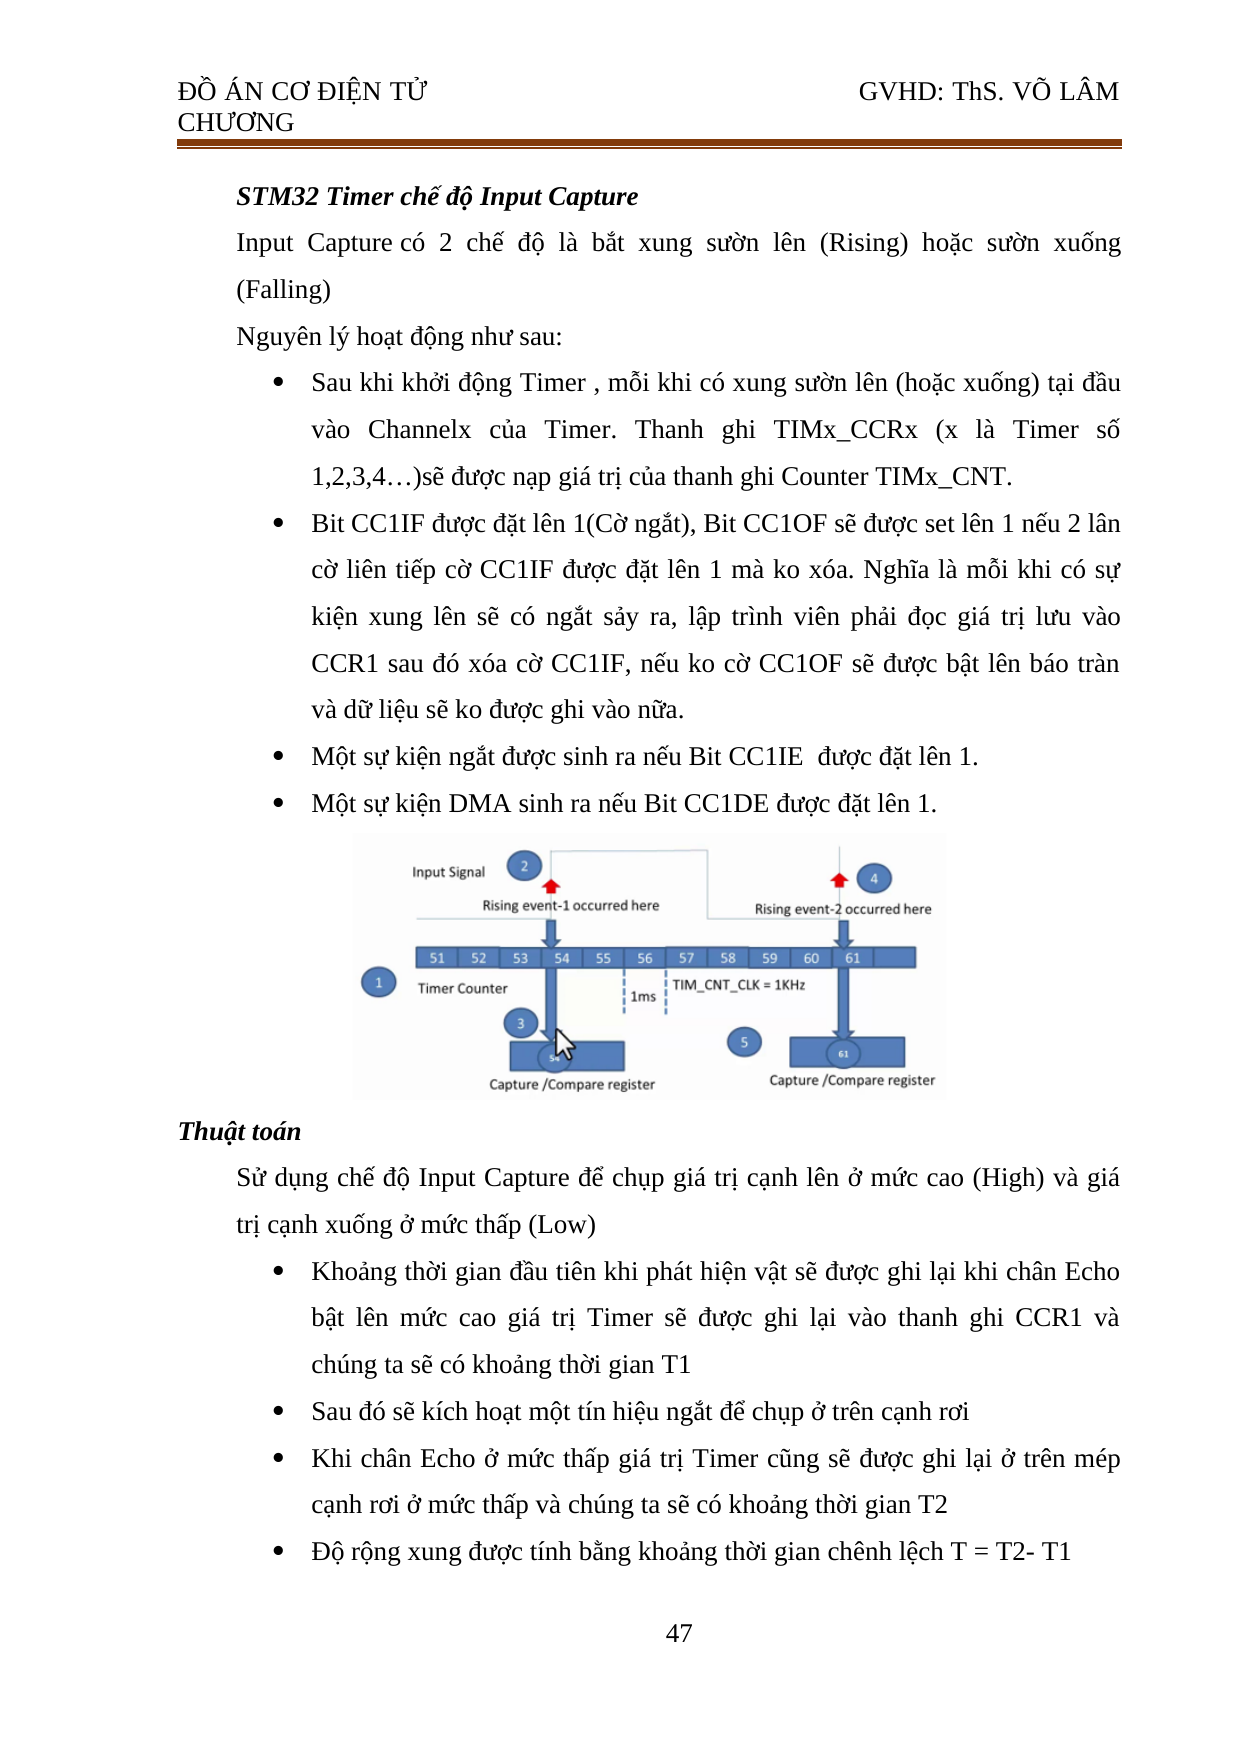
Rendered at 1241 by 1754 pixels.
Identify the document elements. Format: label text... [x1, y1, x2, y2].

list Sau đó sẽ kích hoạt một tín hiệu ngắt để chụp ở trên cạnh rơi [274, 1395, 1122, 1426]
list Độ rộng xung được tính bằng khoảng thời gian chênh lệch T = T2- T1 [274, 1535, 1122, 1566]
list Sau khi khởi động Timer , mỗi khi có xung sườn lên (hoặc xuống) tại đầu vào Channelx của Timer. Thanh ghi TIMx_CCRx (x là Timer số 1,2,3,4…)sẽ được nạp giá trị của thanh ghi Counter TIMx_CNT. [274, 367, 1122, 491]
list Khi chân Echo ở mức thấp giá trị Timer cũng sẽ được ghi lại ở trên mép cạnh rơi ở mức thấp và chúng ta sẽ có khoảng thời gian T2 [274, 1442, 1122, 1519]
text STM32 Timer chế độ Input Capture [236, 180, 1122, 211]
list Một sự kiện ngắt được sinh ra nếu Bit CC1IE được đặt lên 1. [274, 740, 1122, 771]
list Một sự kiện DMA sinh ra nếu Bit CC1DE được đặt lên 1. [274, 787, 1122, 818]
text Input Capture có 2 chế độ là bắt xung sườn lên (Rising) hoặc sườn xuống (Falling) [236, 227, 1122, 304]
text Nguyên lý hoạt động như sau: [236, 320, 1122, 351]
picture [352, 833, 947, 1100]
list Bit CC1IF được đặt lên 1(Cờ ngắt), Bit CC1OF sẽ được set lên 1 nếu 2 lân cờ liên tiếp cờ CC1IF được đặt lên 1 mà ko xóa. Nghĩa là mỗi khi có sự kiện xung lên sẽ có ngắt sảy ra, lập trình viên phải đọc giá trị lưu vào CCR1 sau đó xóa cờ CC1IF, nếu ko cờ CC1OF sẽ được bật lên báo tràn và dữ liệu sẽ ko được ghi vào nữa. [274, 507, 1122, 724]
list Khoảng thời gian đầu tiên khi phát hiện vật sẽ được ghi lại khi chân Echo bật lên mức cao giá trị Timer sẽ được ghi lại vào thanh ghi CCR1 và chúng ta sẽ có khoảng thời gian T1 [274, 1255, 1122, 1379]
text Thuật toán [177, 1115, 1122, 1146]
text Sử dụng chế độ Input Capture để chụp giá trị cạnh lên ở mức cao (High) và giá trị cạnh xuống ở mức thấp (Low) [236, 1161, 1122, 1239]
